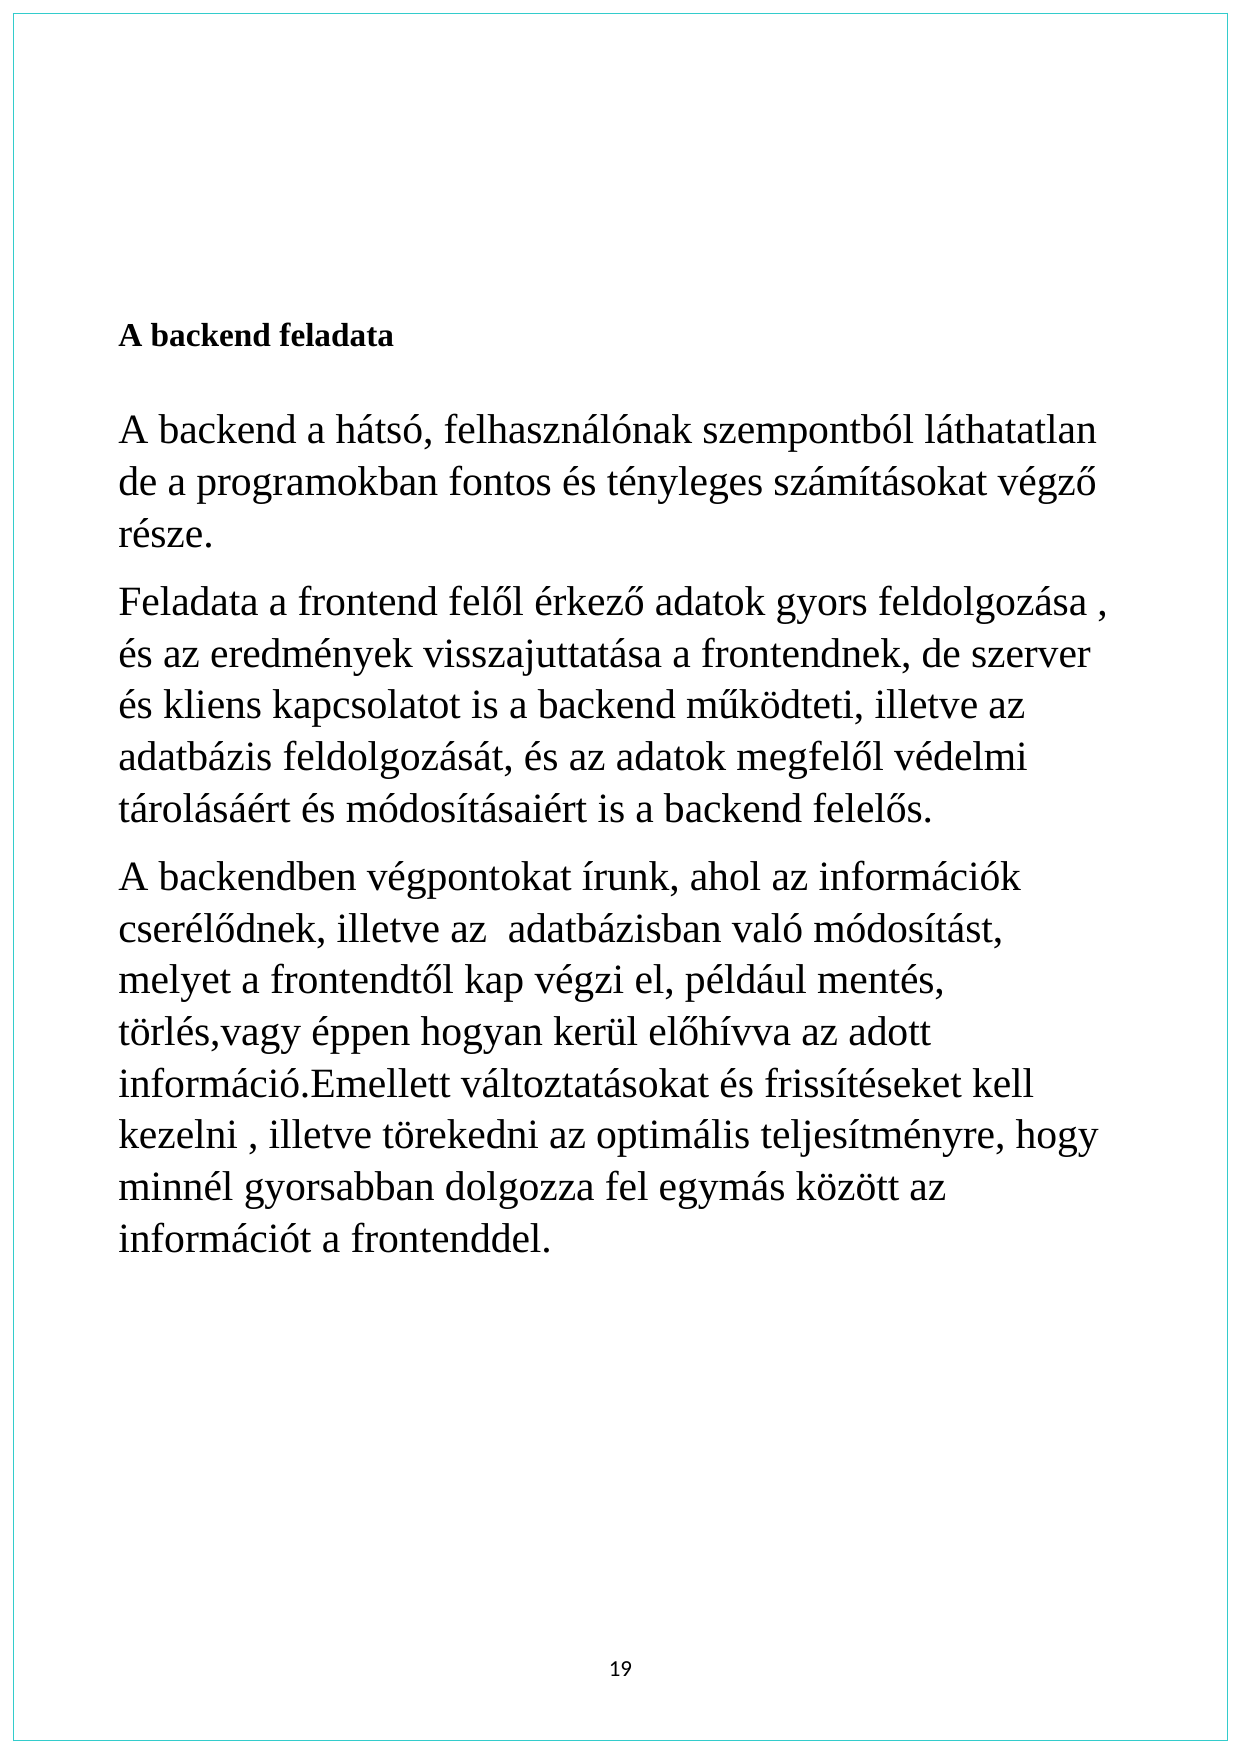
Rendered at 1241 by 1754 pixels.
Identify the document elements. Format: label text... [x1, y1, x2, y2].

text Feladata a frontend felől érkező adatok gyors feldolgozása , és az eredmények visszajuttatása a frontendnek, de szerver és kliens kapcsolatot is a backend működteti, illetve az adatbázis feldolgozását, és az adatok megfelől védelmi tárolásáért és módosításaiért is a backend felelős. [118, 576, 1122, 831]
text A backend feladata [118, 316, 1122, 354]
text A backendben végpontokat írunk, ahol az információk cserélődnek, illetve az adatbázisban való módosítást, melyet a frontendtől kap végzi el, például mentés, törlés,vagy éppen hogyan kerül előhívva az adott információ.Emellett változtatásokat és frissítéseket kell kezelni , illetve törekedni az optimális teljesítményre, hogy minnél gyorsabban dolgozza fel egymás között az információt a frontenddel. [118, 851, 1122, 1261]
text A backend a hátsó, felhasználónak szempontból láthatatlan de a programokban fontos és tényleges számításokat végző része. [118, 405, 1122, 556]
